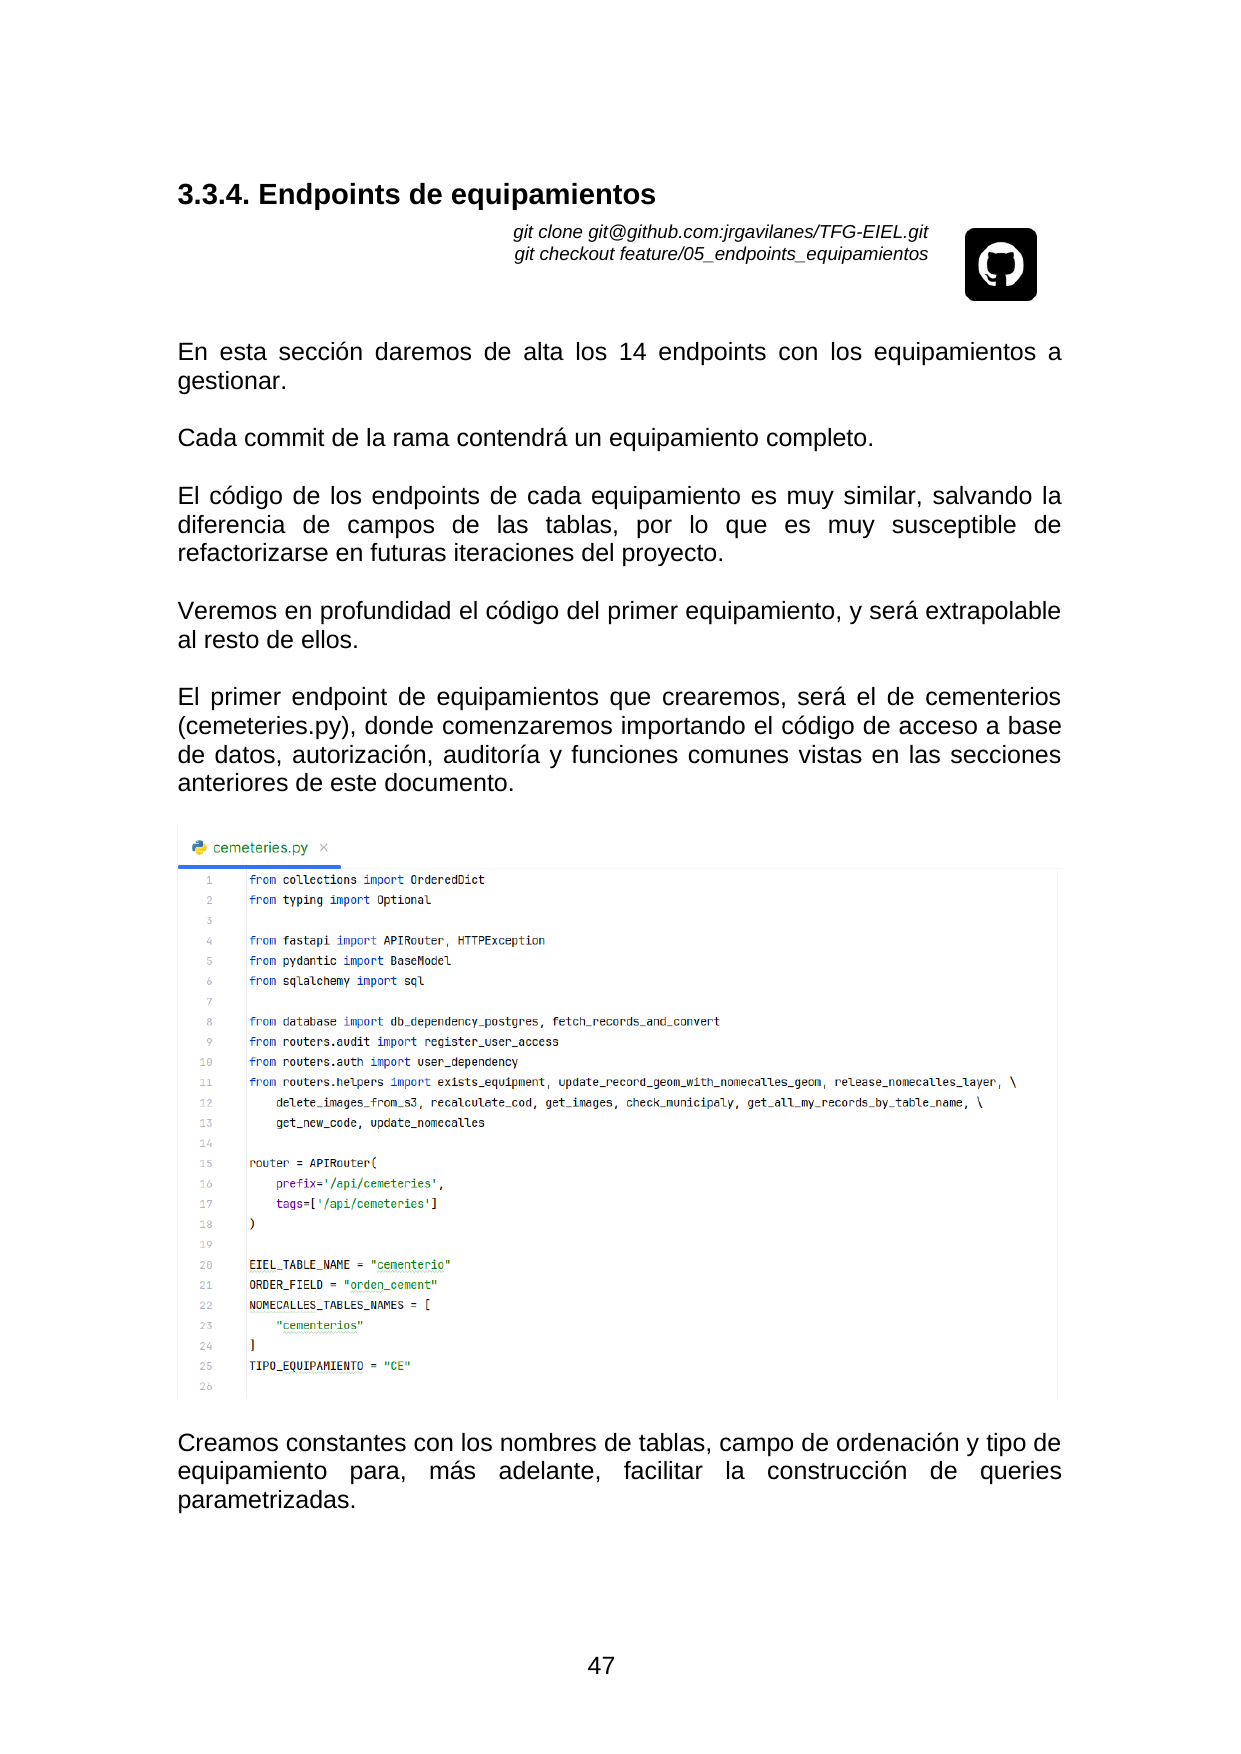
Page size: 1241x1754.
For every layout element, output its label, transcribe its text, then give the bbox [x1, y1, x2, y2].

text El primer endpoint de equipamientos que crearemos, será el de cementerios (cemeteries.py), donde comenzaremos importando el código de acceso a base de datos, autorización, auditoría y funciones comunes vistas en las secciones anteriores de este documento. [177, 682, 1063, 797]
picture [952, 220, 1051, 307]
subtitle 3.3.4. Endpoints de equipamientos [177, 177, 1063, 210]
picture [177, 825, 1063, 1399]
text Creamos constantes con los nombres de tablas, campo de ordenación y tipo de equipamiento para, más adelante, facilitar la construcción de queries parametrizadas. [177, 1427, 1063, 1514]
text El código de los endpoints de cada equipamiento es muy similar, salvando la diferencia de campos de las tablas, por lo que es muy susceptible de refactorizarse en futuras iteraciones del proyecto. [177, 481, 1063, 567]
text Veremos en profundidad el código del primer equipamiento, y será extrapolable al resto de ellos. [177, 596, 1063, 653]
text Cada commit de la rama contendrá un equipamiento completo. [177, 423, 1063, 452]
text En esta sección daremos de alta los 14 endpoints con los equipamientos a gestionar. [177, 337, 1063, 394]
